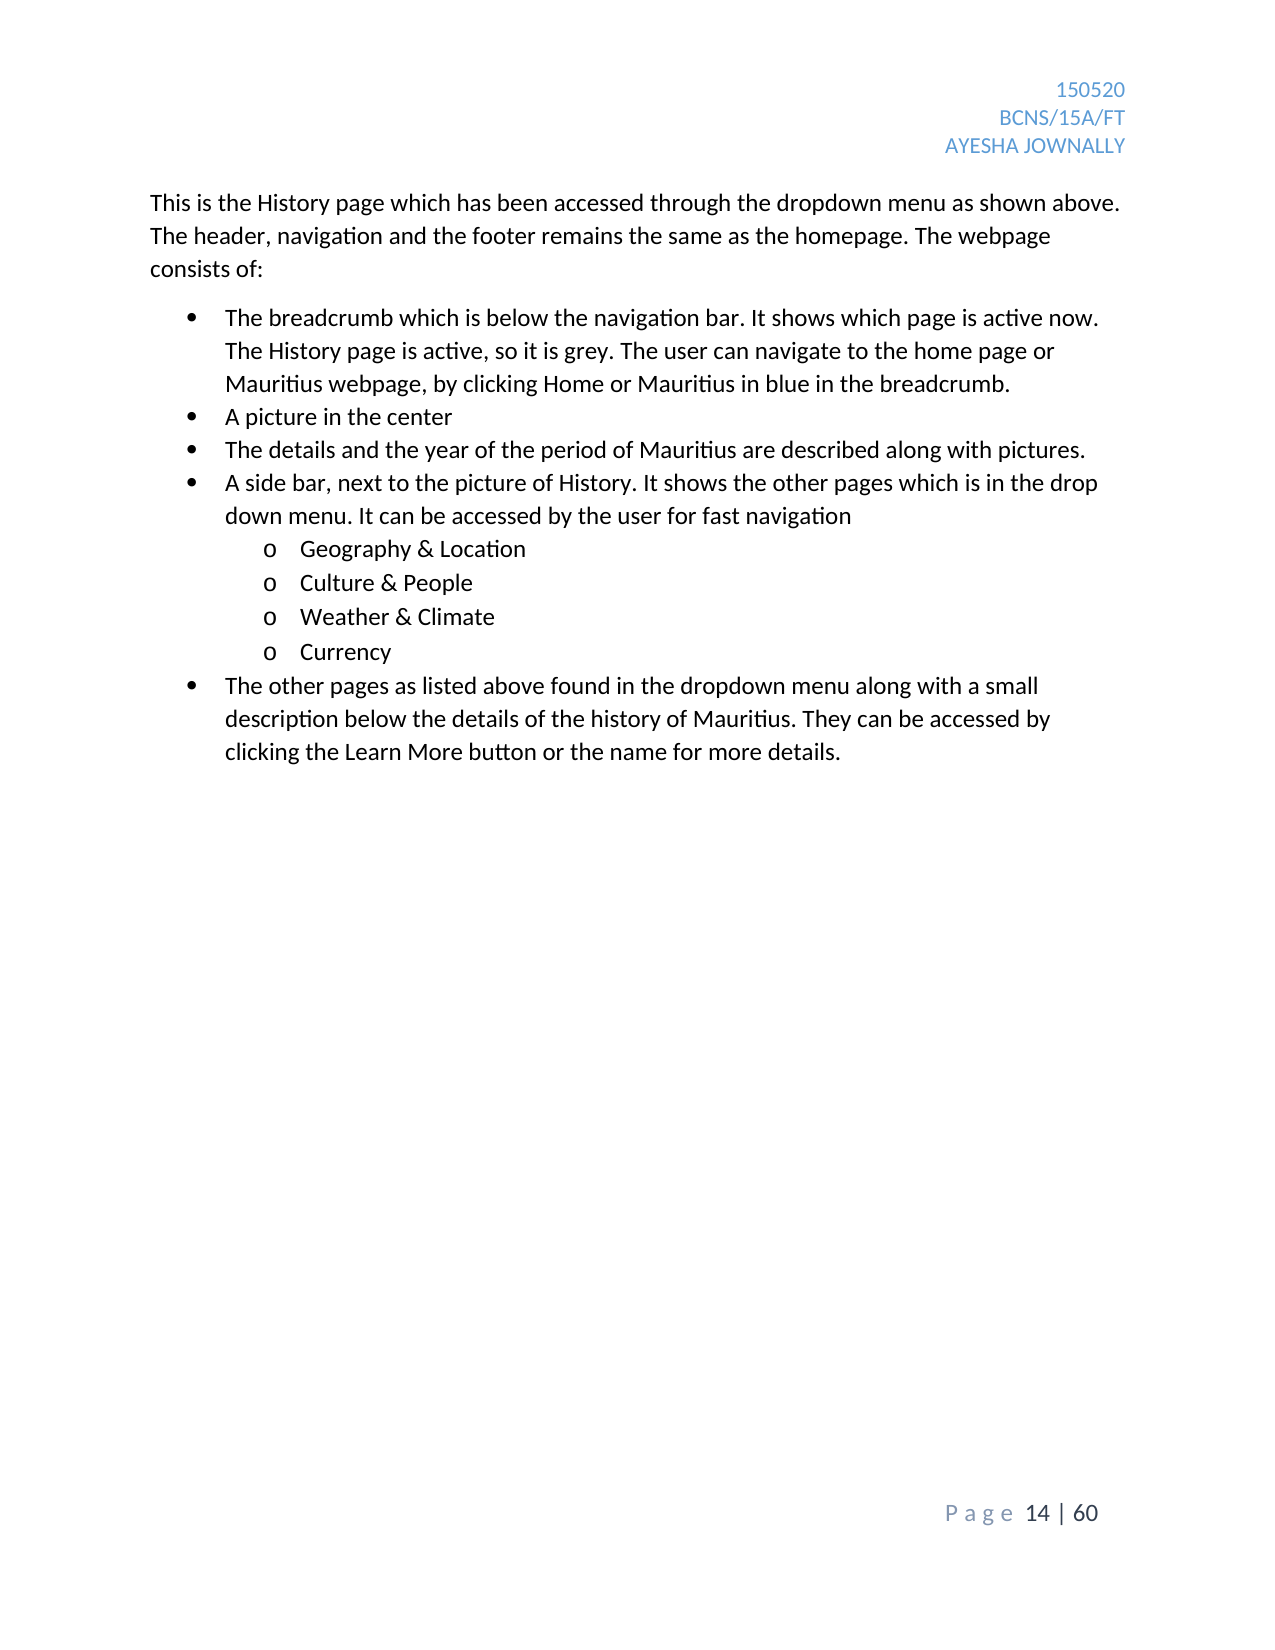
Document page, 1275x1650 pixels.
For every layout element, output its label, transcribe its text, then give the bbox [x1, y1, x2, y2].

list Currency [262, 636, 1125, 667]
list The other pages as listed above found in the dropdown menu along with a small description below the details of the history of Mauritius. They can be accessed by clicking the Learn More button or the name for more details. [187, 670, 1125, 766]
list Weather & Climate [262, 601, 1125, 633]
list A picture in the center [187, 401, 1125, 432]
text This is the History page which has been accessed through the dropdown menu as shown above. The header, navigation and the footer remains the same as the homepage. The webpage consists of: [150, 187, 1125, 283]
list The breadcrumb which is below the navigation bar. It shows which page is active now. The History page is active, so it is grey. The user can navigate to the home page or Mauritius webpage, by clicking Home or Mauritius in blue in the breadcrumb. [187, 302, 1125, 399]
list Culture & People [262, 567, 1125, 599]
list The details and the year of the period of Mauritius are described along with pictures. [187, 434, 1125, 465]
list Geography & Location [262, 533, 1125, 565]
list A side bar, next to the picture of History. It shows the other pages which is in the drop down menu. It can be accessed by the user for fast navigation [187, 467, 1125, 531]
